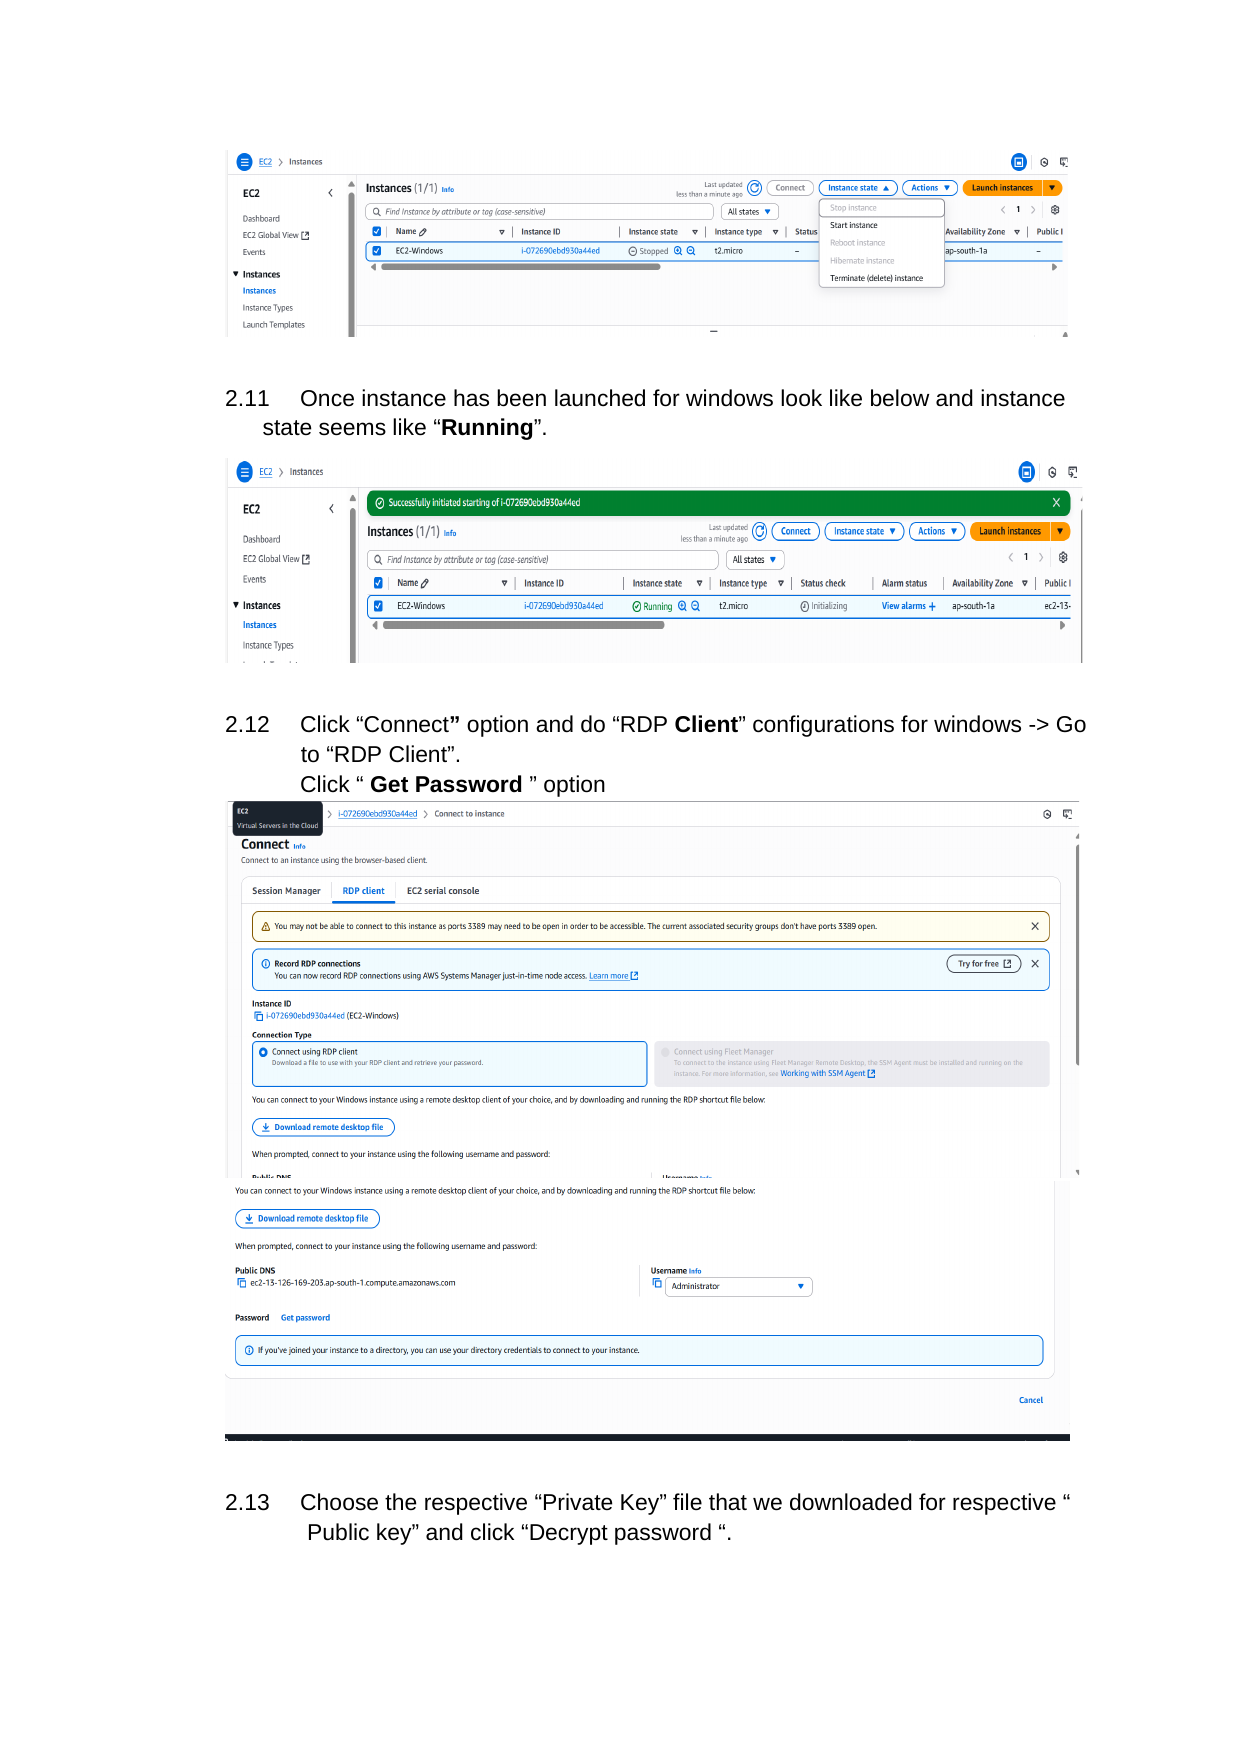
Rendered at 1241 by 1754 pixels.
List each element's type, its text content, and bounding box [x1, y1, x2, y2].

picture [225, 801, 1080, 1178]
picture [225, 1181, 1070, 1441]
picture [225, 150, 1068, 337]
list Public key” and click “Decrypt password “. [262, 1519, 1090, 1546]
list Once instance has been launched for windows look like below and instance state seems like “Running”. [225, 385, 1090, 440]
list to “RDP Client”. [262, 741, 1090, 767]
list Click “ Get Password ” option [262, 771, 1090, 798]
picture [225, 458, 1083, 663]
list Click “Connect” option and do “RDP Client” configurations for windows -> Go [225, 711, 1090, 737]
list Choose the respective “Private Key” file that we downloaded for respective “ [225, 1489, 1090, 1515]
